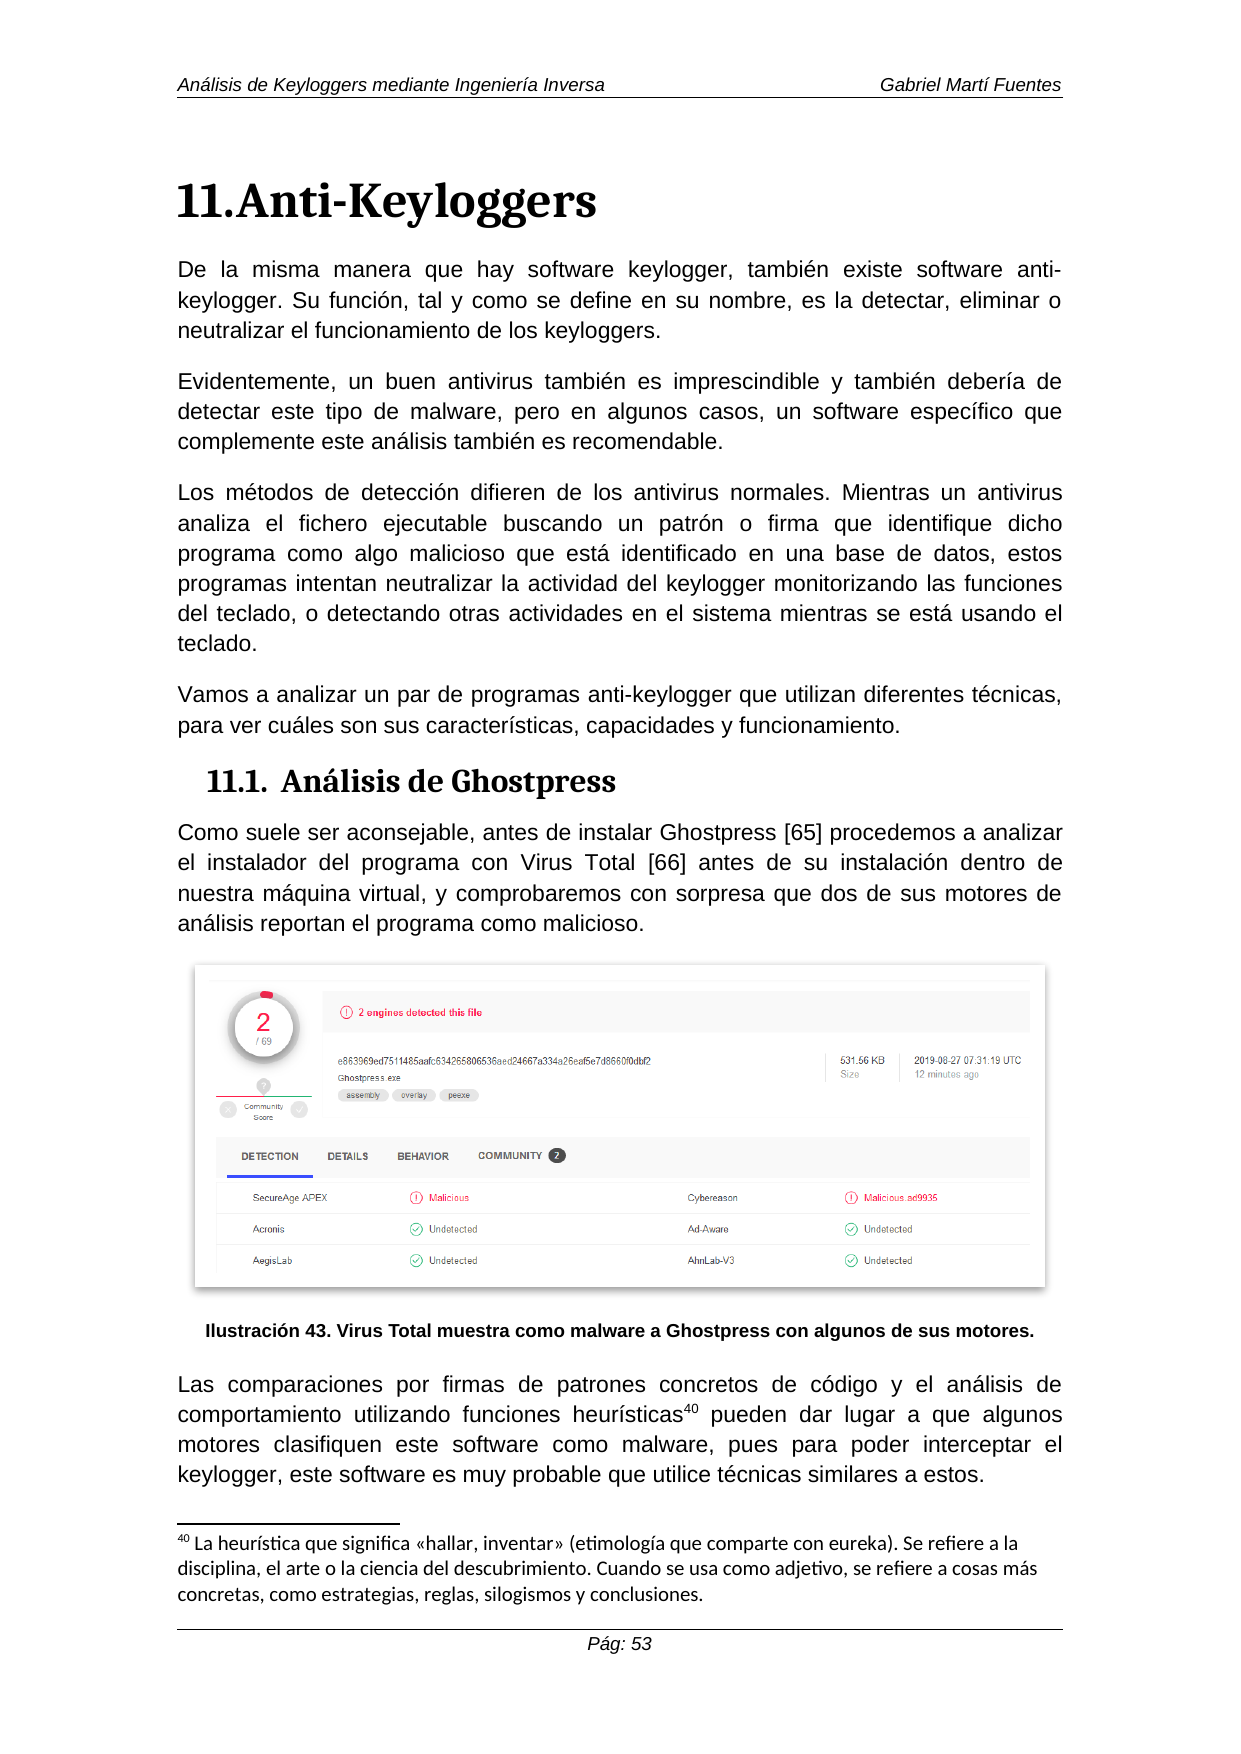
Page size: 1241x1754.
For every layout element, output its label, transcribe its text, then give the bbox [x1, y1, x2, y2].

subtitle Análisis de Ghostpress [207, 763, 1063, 801]
text Vamos a analizar un par de programas anti-keylogger que utilizan diferentes técnicas, para ver cuáles son sus características, capacidades y funcionamiento. [177, 681, 1063, 738]
subtitle Anti-Keyloggers [177, 173, 1063, 230]
text Las comparaciones por firmas de patrones concretos de código y el análisis de comportamiento utilizando funciones heurísticas pueden dar lugar a que algunos motores clasifiquen este software como malware, pues para poder interceptar el keylogger, este software es muy probable que utilice técnicas similares a estos. [177, 1371, 1063, 1488]
text Evidentemente, un buen antivirus también es imprescindible y también debería de detectar este tipo de malware, pero en algunos casos, un software específico que complemente este análisis también es recomendable. [177, 368, 1063, 454]
text Como suele ser aconsejable, antes de instalar Ghostpress procedemos a analizar el instalador del programa con Virus Total antes de su instalación dentro de nuestra máquina virtual, y comprobaremos con sorpresa que dos de sus motores de análisis reportan el programa como malicioso. [177, 819, 1063, 936]
text Ilustración 43. Virus Total muestra como malware a Ghostpress con algunos de sus motores. [177, 1320, 1063, 1342]
text Los métodos de detección difieren de los antivirus normales. Mientras un antivirus analiza el fichero ejecutable buscando un patrón o firma que identifique dicho programa como algo malicioso que está identificado en una base de datos, estos programas intentan neutralizar la actividad del keylogger monitorizando las funciones del teclado, o detectando otras actividades en el sistema mientras se está usando el teclado. [177, 479, 1063, 657]
picture [209, 980, 1030, 1273]
text De la misma manera que hay software keylogger, también existe software anti-keylogger. Su función, tal y como se define en su nombre, es la detectar, eliminar o neutralizar el funcionamiento de los keyloggers. [177, 256, 1063, 343]
